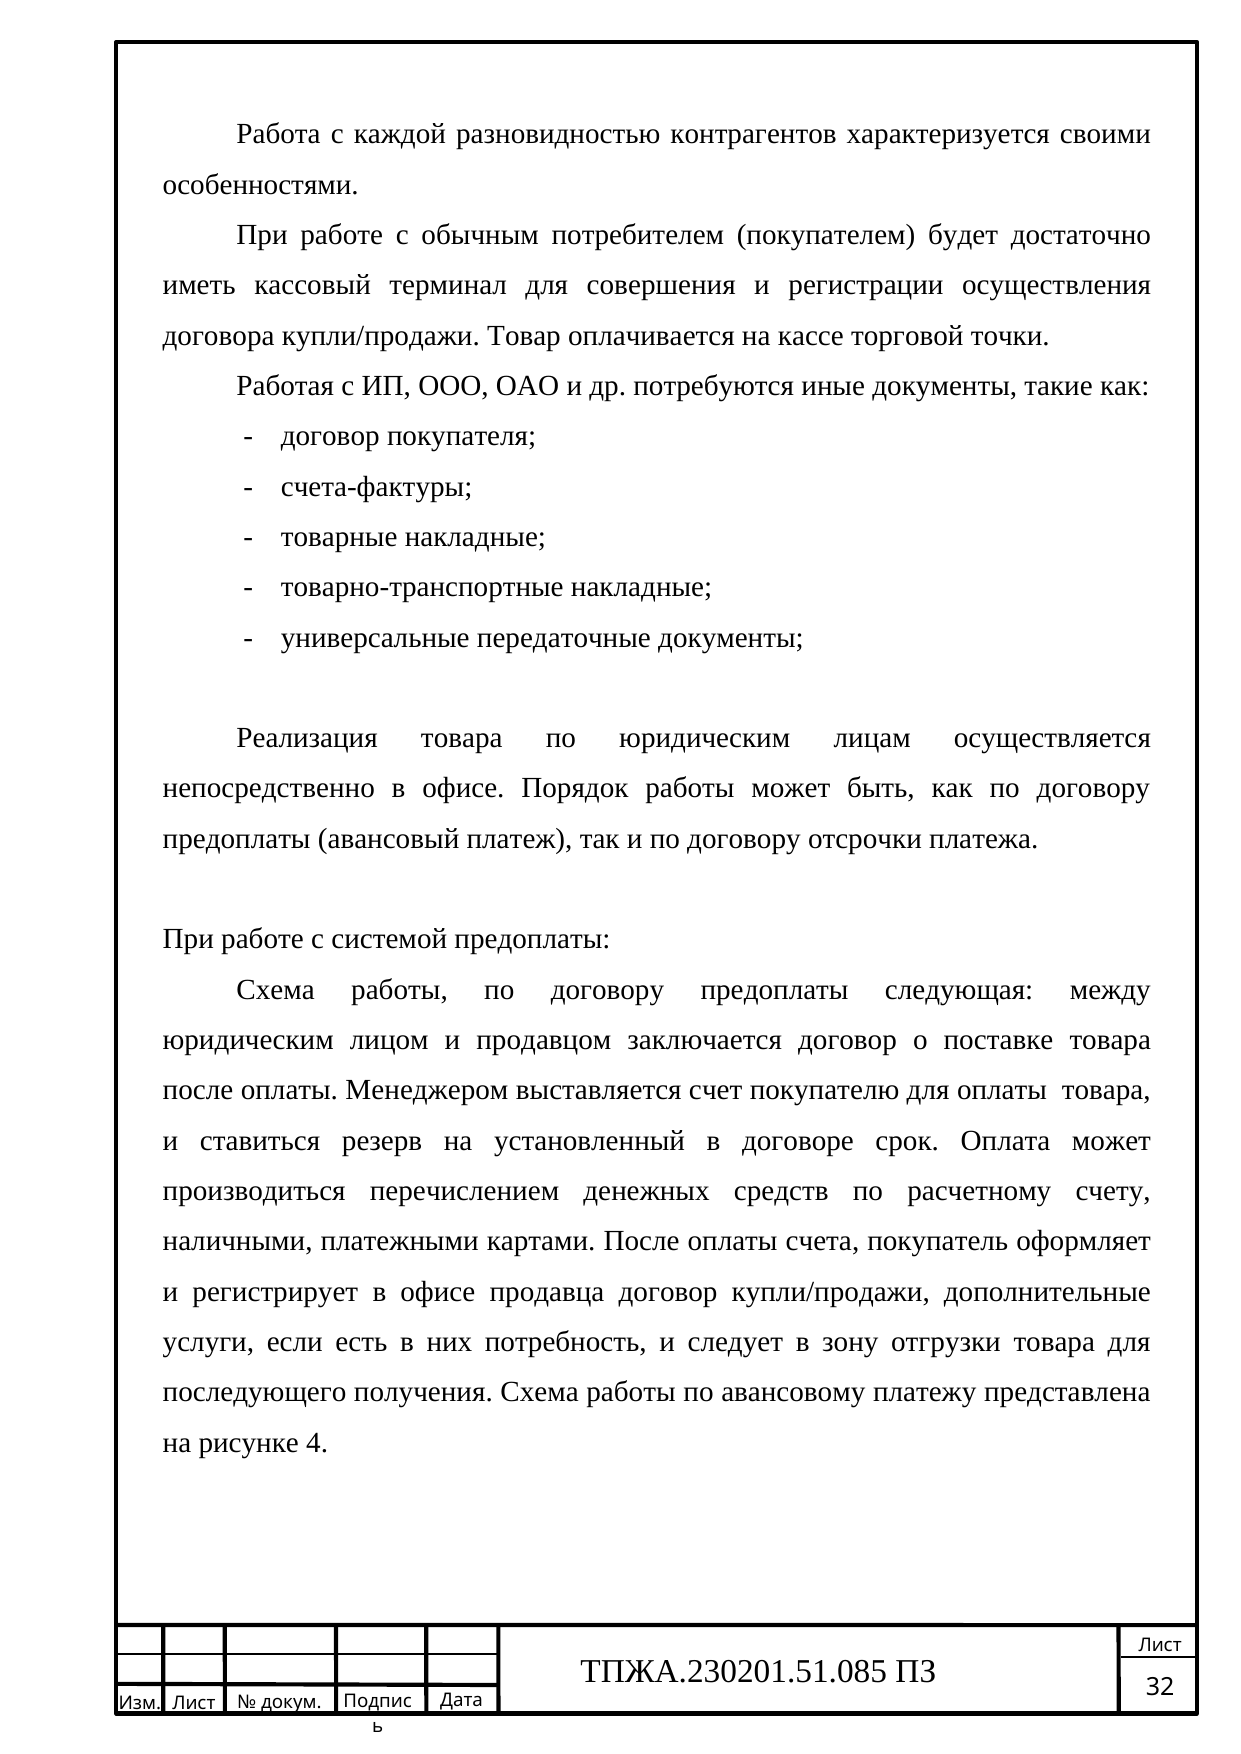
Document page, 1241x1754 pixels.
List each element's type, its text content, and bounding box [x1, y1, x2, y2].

list товарные накладные; [243, 519, 1152, 553]
list счета-фактуры; [243, 469, 1152, 502]
text Работа с каждой разновидностью контрагентов характеризуется своими особенностями. [162, 117, 1152, 200]
text Работая с ИП, ООО, ОАО и др. потребуются иные документы, такие как: [162, 368, 1152, 402]
list договор покупателя; [243, 418, 1152, 452]
text Схема работы, по договору предоплаты следующая: между юридическим лицом и продавцом заключается договор о поставке товара после оплаты. Менеджером выставляется счет покупателю для оплаты товара, и ставиться резерв на установленный в договоре срок. Оплата может производиться перечислением денежных средств по расчетному счету, наличными, платежными картами. После оплаты счета, покупатель оформляет и регистрирует в офисе продавца договор купли/продажи, дополнительные услуги, если есть в них потребность, и следует в зону отгрузки товара для последующего получения. Схема работы по авансовому платежу представлена на рисунке 4. [162, 972, 1152, 1458]
list товарно-транспортные накладные; [243, 569, 1152, 603]
text При работе с системой предоплаты: [162, 922, 1152, 955]
text При работе с обычным потребителем (покупателем) будет достаточно иметь кассовый терминал для совершения и регистрации осуществления договора купли/продажи. Товар оплачивается на кассе торговой точки. [162, 217, 1152, 351]
text Реализация товара по юридическим лицам осуществляется непосредственно в офисе. Порядок работы может быть, как по договору предоплаты (авансовый платеж), так и по договору отсрочки платежа. [162, 720, 1152, 854]
list универсальные передаточные документы; [243, 620, 1152, 653]
